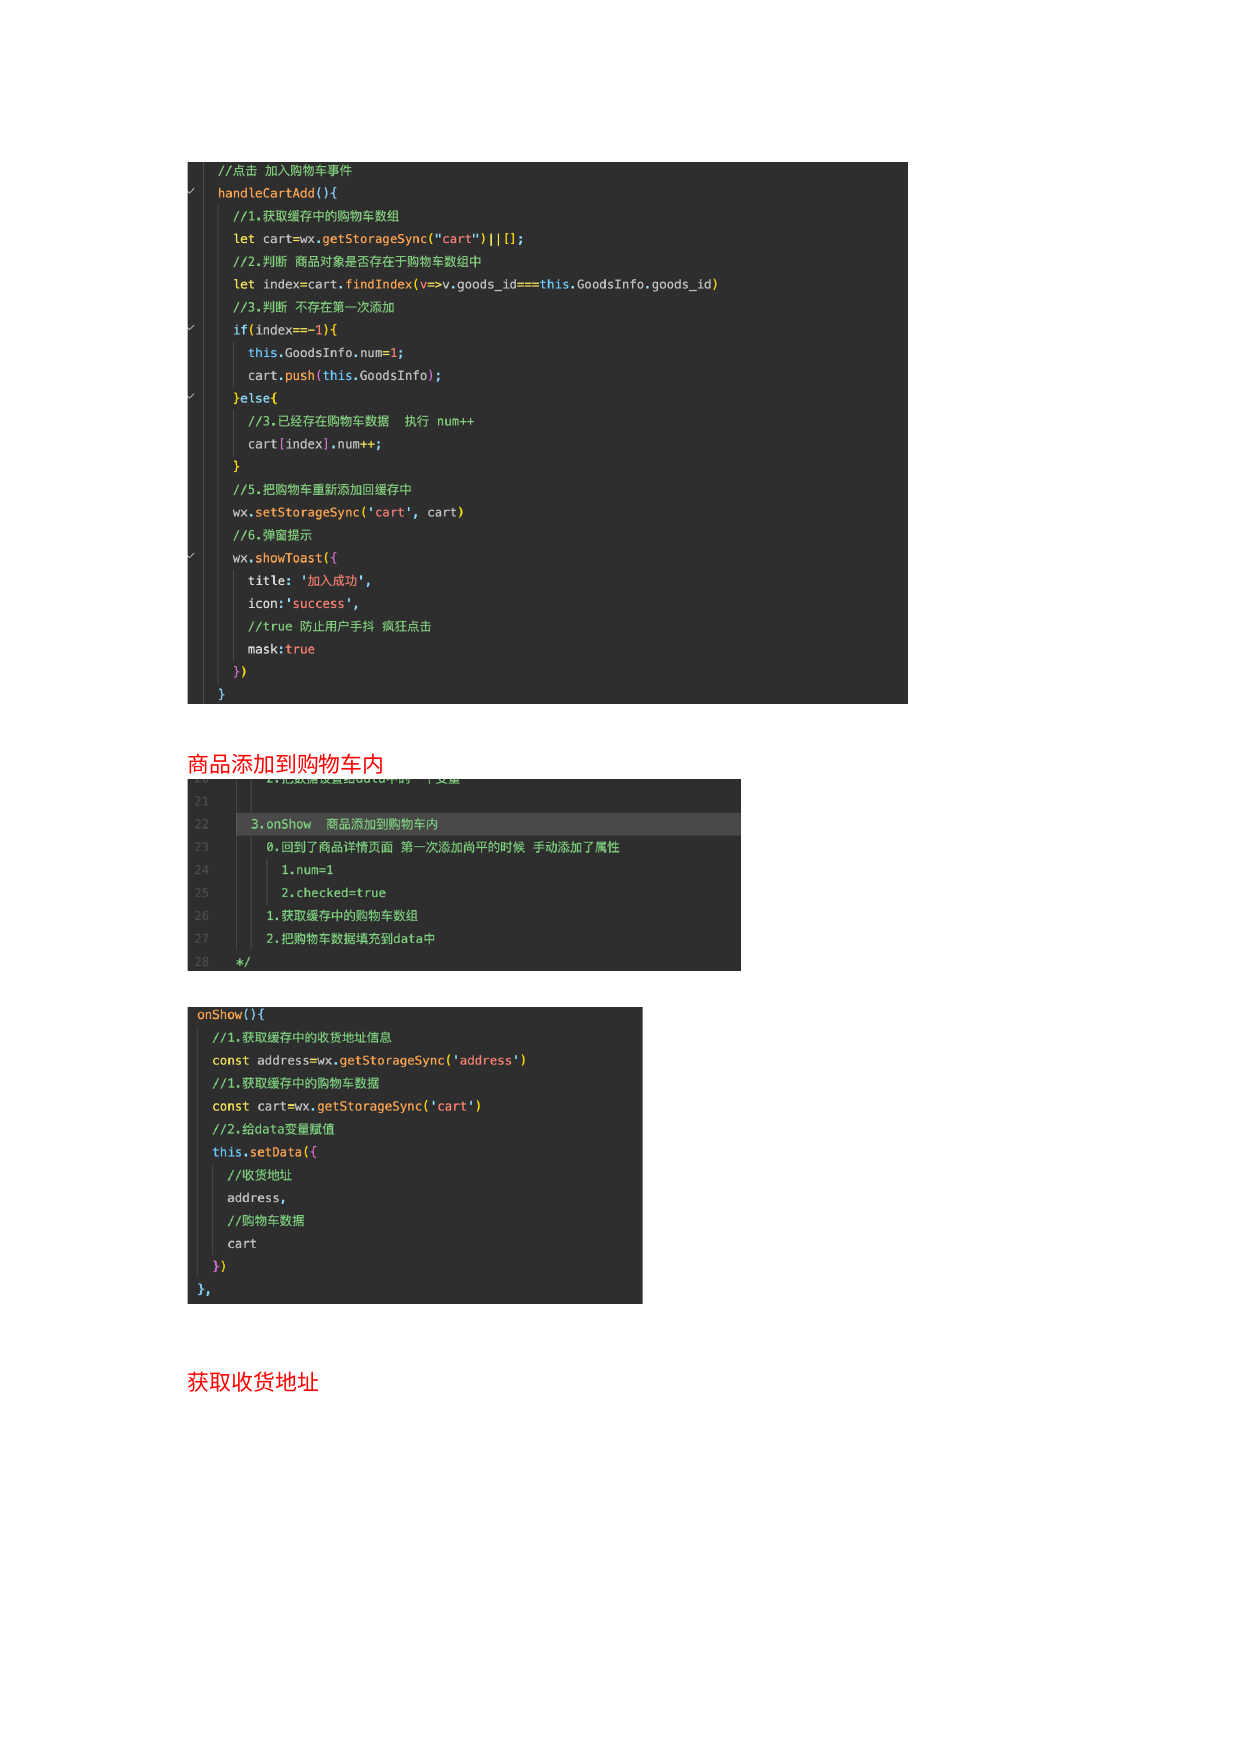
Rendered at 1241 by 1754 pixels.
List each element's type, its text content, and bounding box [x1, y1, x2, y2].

picture [187, 162, 908, 704]
text 商品添加到购物车内 [187, 747, 1053, 779]
picture [187, 1007, 643, 1304]
text 获取收货地址 [187, 1364, 1053, 1397]
picture [187, 779, 741, 971]
